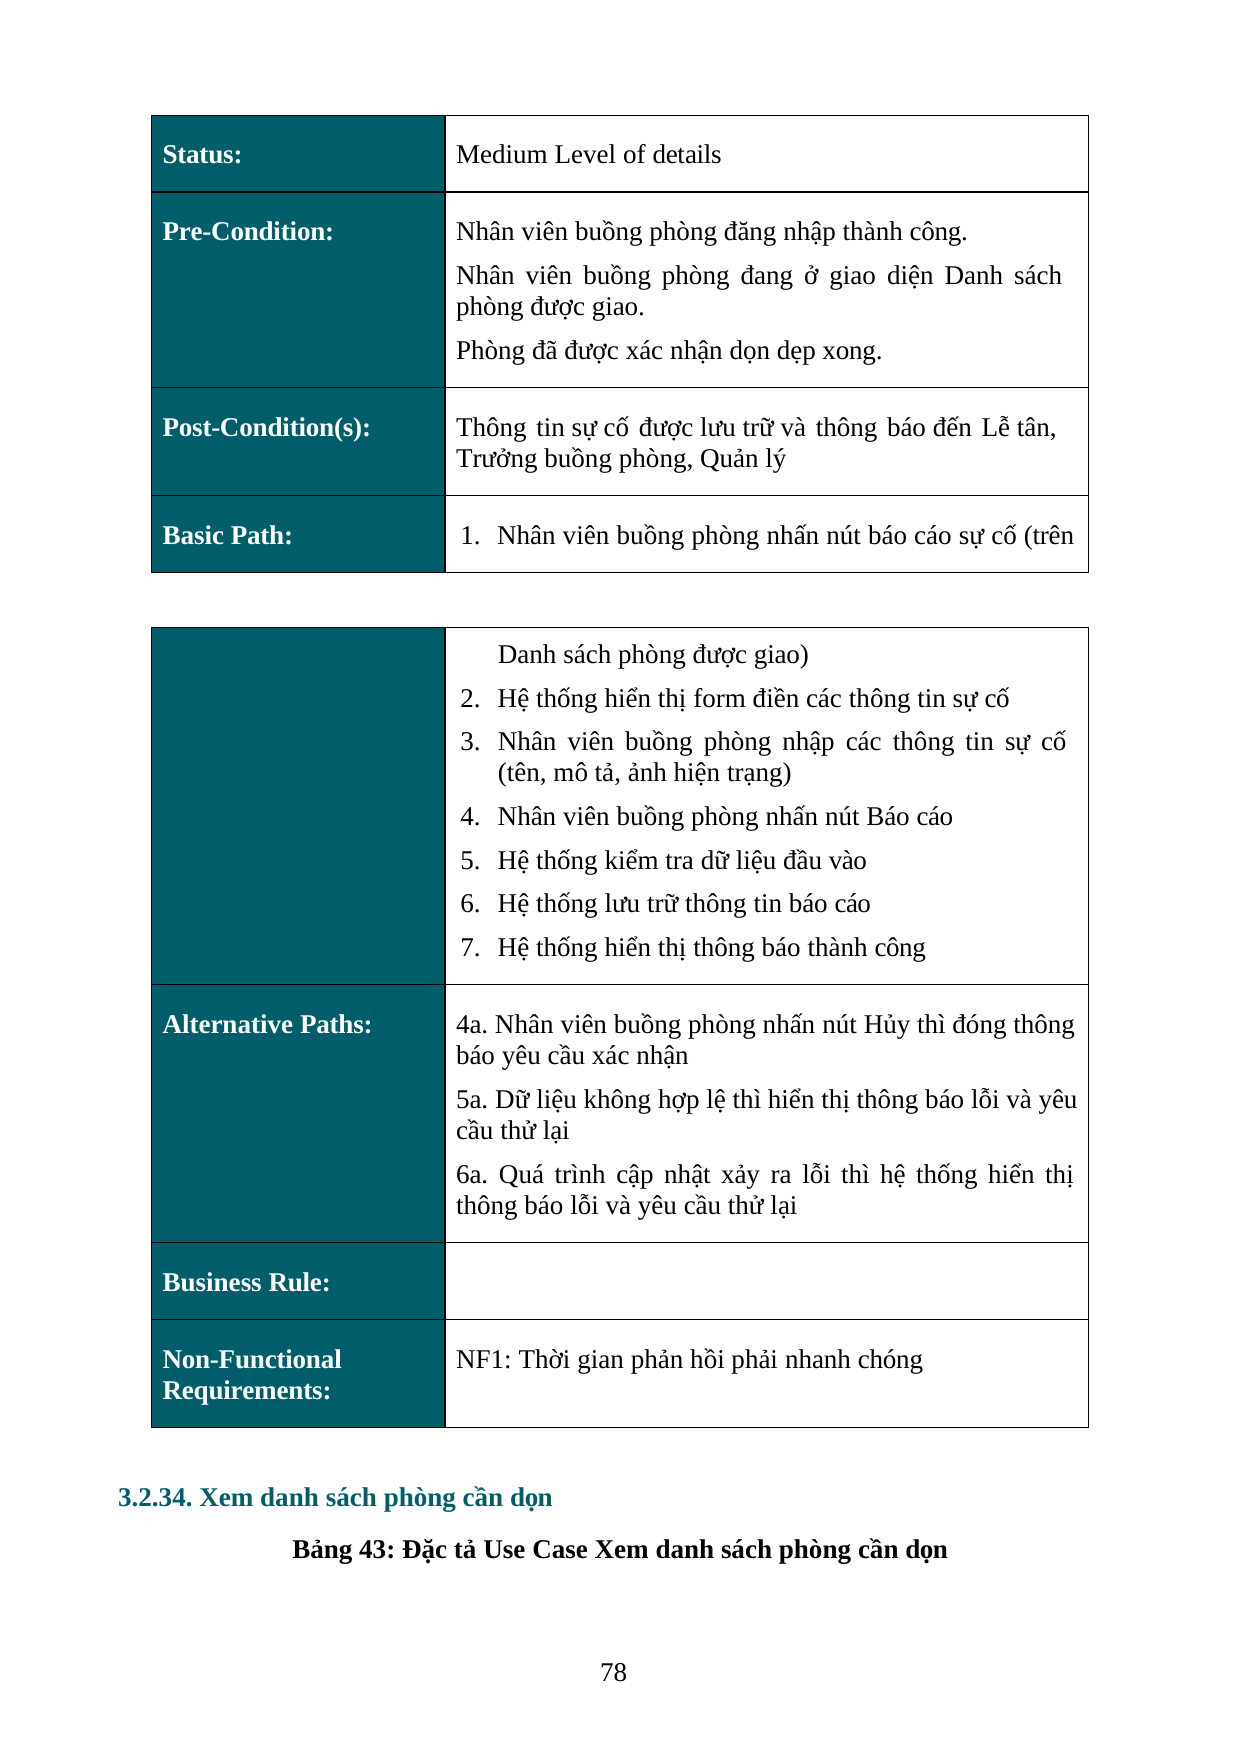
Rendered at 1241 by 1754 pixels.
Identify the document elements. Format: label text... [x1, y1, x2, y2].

table_header Danh sách phòng được giao) Hệ thống hiển thị form điền các thông tin sự cố Nhân viên buồng phòng nhập các thông tin sự cố (tên, mô tả, ảnh hiện trạng) Nhân viên buồng phòng nhấn nút Báo cáo Hệ thống kiểm tra dữ liệu đầu vào Hệ thống lưu trữ thông tin báo cáo Hệ thống hiển thị thông báo thành công [446, 628, 1088, 984]
table_cell Basic Path: [152, 496, 444, 572]
table_cell Post-Condition(s): [152, 388, 444, 495]
table_cell Pre-Condition: [152, 193, 444, 387]
subtitle Bảng 43: Đặc tả Use Case Xem danh sách phòng cần dọn [88, 1533, 1152, 1564]
table_cell Business Rule: [152, 1243, 444, 1319]
table_cell 4a. Nhân viên buồng phòng nhấn nút Hủy thì đóng thông báo yêu cầu xác nhận 5a. Dữ liệu không hợp lệ thì hiển thị thông báo lỗi và yêu cầu thử lại 6a. Quá trình cập nhật xảy ra lỗi thì hệ thống hiển thị thông báo lỗi và yêu cầu thử lại [446, 985, 1088, 1242]
table_cell Status: [152, 116, 444, 191]
table_header [152, 628, 444, 984]
table_cell Medium Level of details [446, 116, 1088, 191]
list Xem danh sách phòng cần dọn [118, 1481, 1152, 1512]
table_cell Thông tin sự cố được lưu trữ và thông báo đến Lễ tân, Trưởng buồng phòng, Quản lý [446, 388, 1088, 495]
table_cell Nhân viên buồng phòng đăng nhập thành công. Nhân viên buồng phòng đang ở giao diện Danh sách phòng được giao. Phòng đã được xác nhận dọn dẹp xong. [446, 193, 1088, 387]
table_cell Alternative Paths: [152, 985, 444, 1242]
table_cell 1. Nhân viên buồng phòng nhấn nút báo cáo sự cố (trên [446, 496, 1088, 572]
table_cell Non-Functional Requirements: [152, 1320, 444, 1427]
table_cell [446, 1243, 1088, 1319]
table_cell NF1: Thời gian phản hồi phải nhanh chóng [446, 1320, 1088, 1427]
